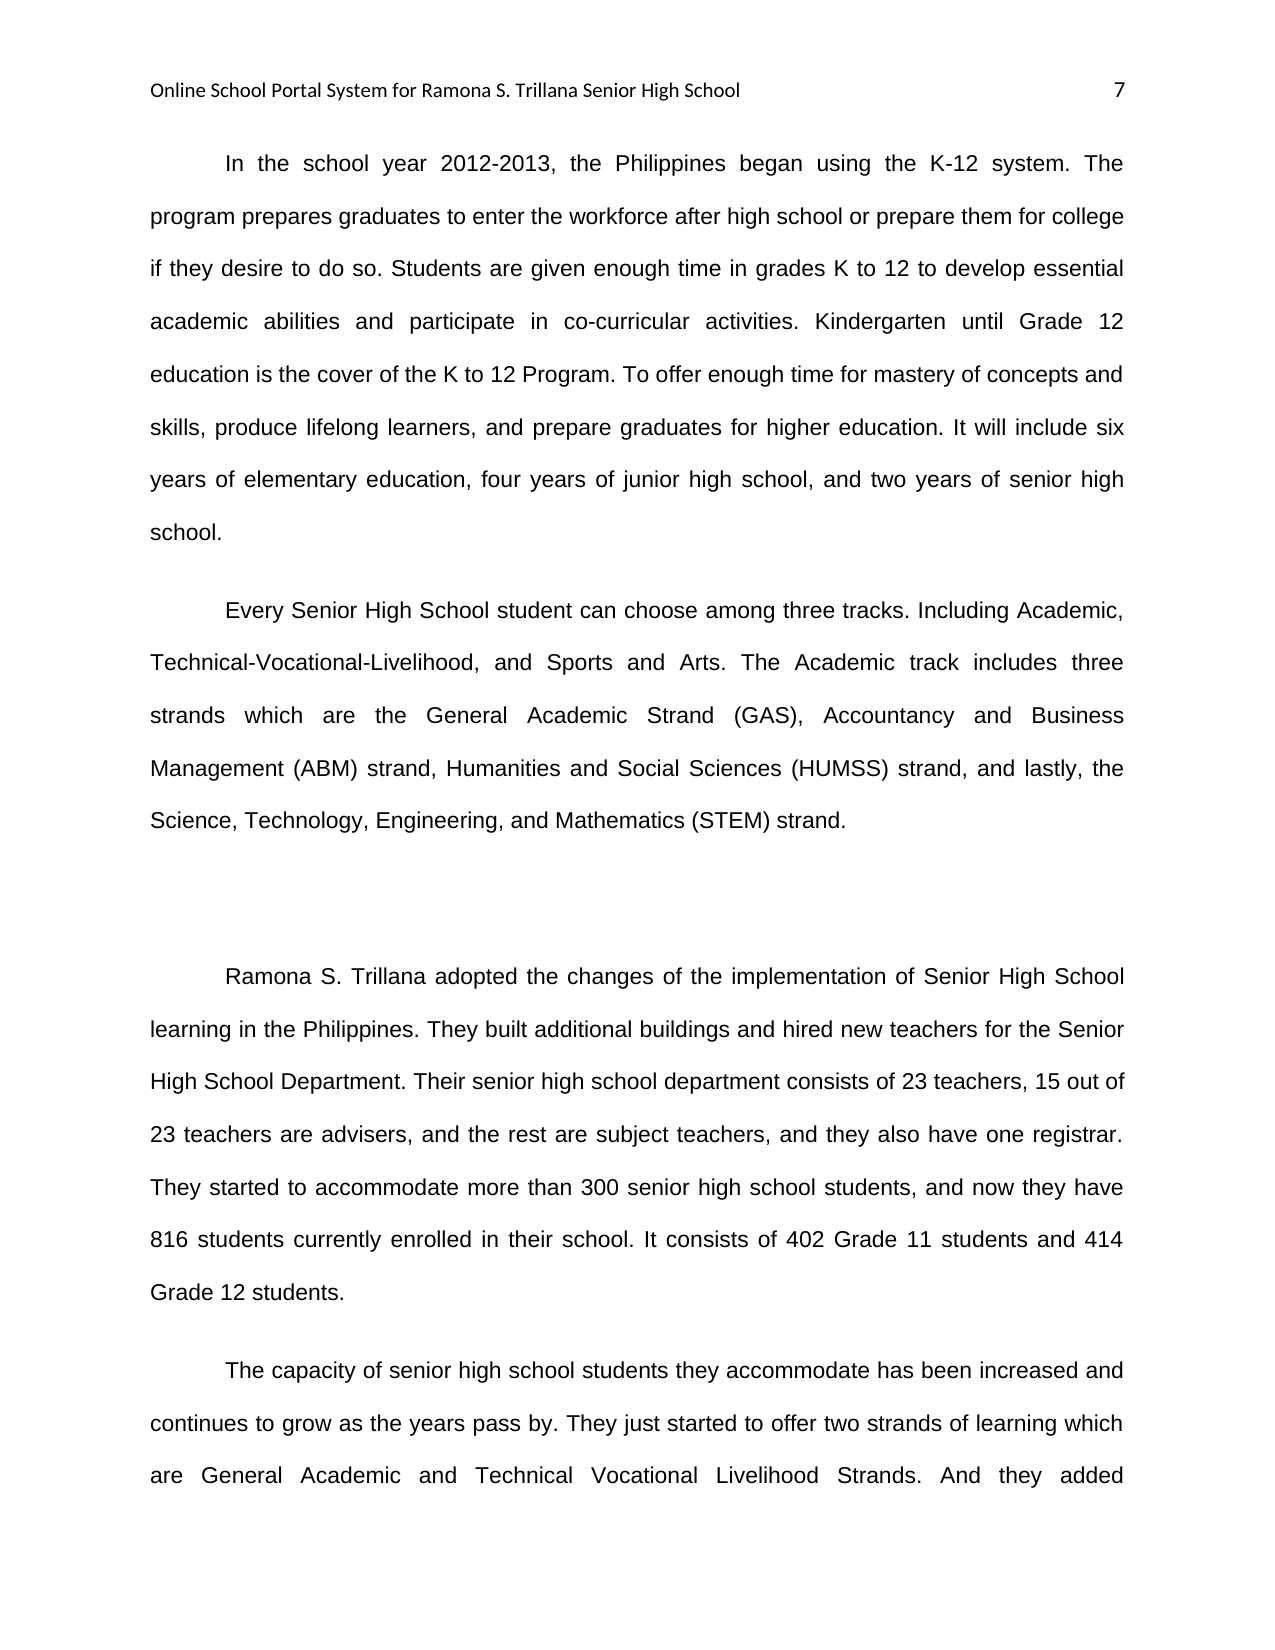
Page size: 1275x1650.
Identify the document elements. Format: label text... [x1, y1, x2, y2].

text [150, 1357, 1125, 1489]
text Every Senior High School student can choose among three tracks. Including Academic, Technical-Vocational-Livelihood, and Sports and Arts. The Academic track includes three strands which are the General Academic Strand (GAS), Accountancy and Business Management (ABM) strand, Humanities and Social Sciences (HUMSS) strand, and lastly, the Science, Technology, Engineering, and Mathematics (STEM) strand. [150, 597, 1125, 834]
text In the school year 2012-2013, the Philippines began using the K-12 system. The program prepares graduates to enter the workforce after high school or prepare them for college if they desire to do so. Students are given enough time in grades K to 12 to develop essential academic abilities and participate in co-curricular activities. Kindergarten until Grade 12 education is the cover of the K to 12 Program. To offer enough time for mastery of concepts and skills, produce lifelong learners, and prepare graduates for higher education. It will include six years of elementary education, four years of junior high school, and two years of senior high school. [150, 150, 1125, 545]
text Ramona S. Trillana adopted the changes of the implementation of Senior High School learning in the Philippines. They built additional buildings and hired new teachers for the Senior High School Department. Their senior high school department consists of 23 teachers, 15 out of 23 teachers are advisers, and the rest are subject teachers, and they also have one registrar. They started to accommodate more than 300 senior high school students, and now they have 816 students currently enrolled in their school. It consists of 402 Grade 11 students and 414 Grade 12 students. [150, 963, 1125, 1306]
